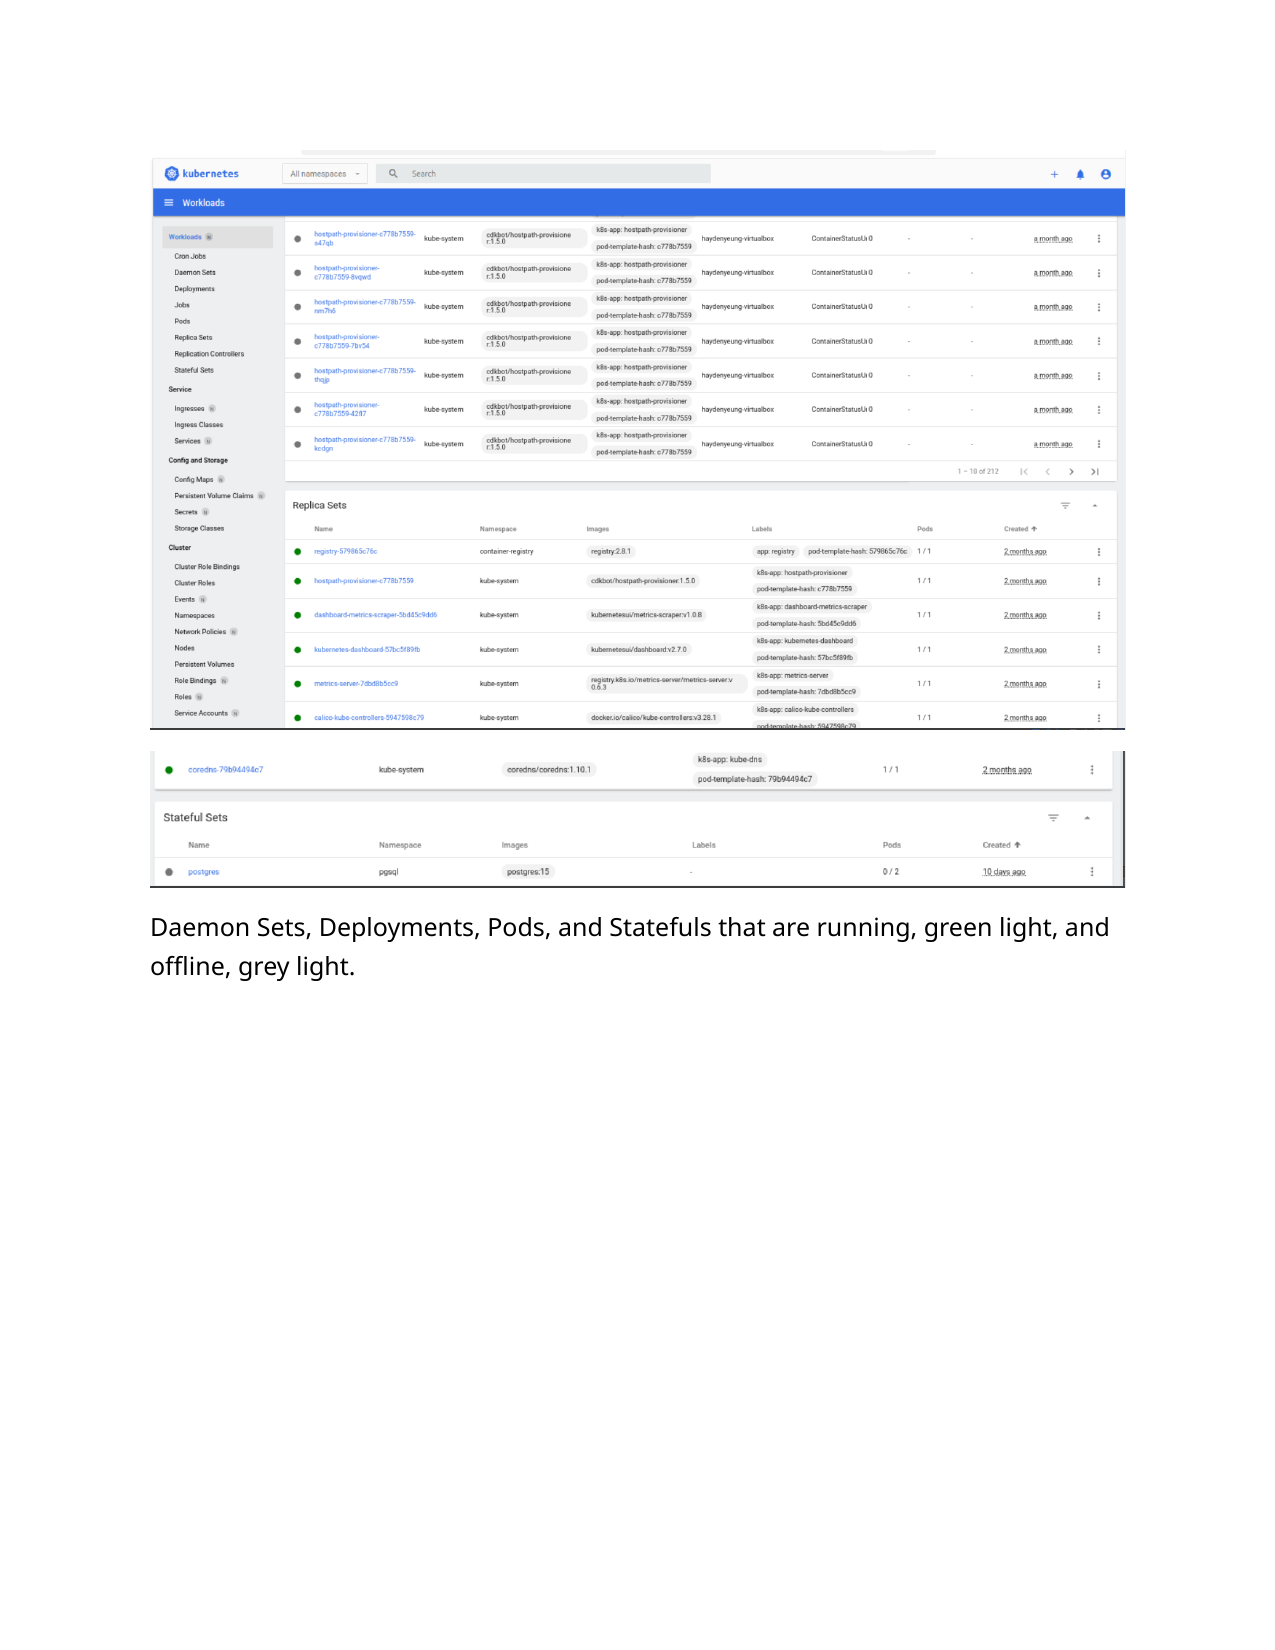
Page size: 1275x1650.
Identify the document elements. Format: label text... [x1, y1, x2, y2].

picture [150, 150, 1125, 730]
picture [150, 751, 1125, 888]
text Daemon Sets, Deployments, Pods, and Statefuls that are running, green light, and offline, grey light. [150, 909, 1125, 983]
